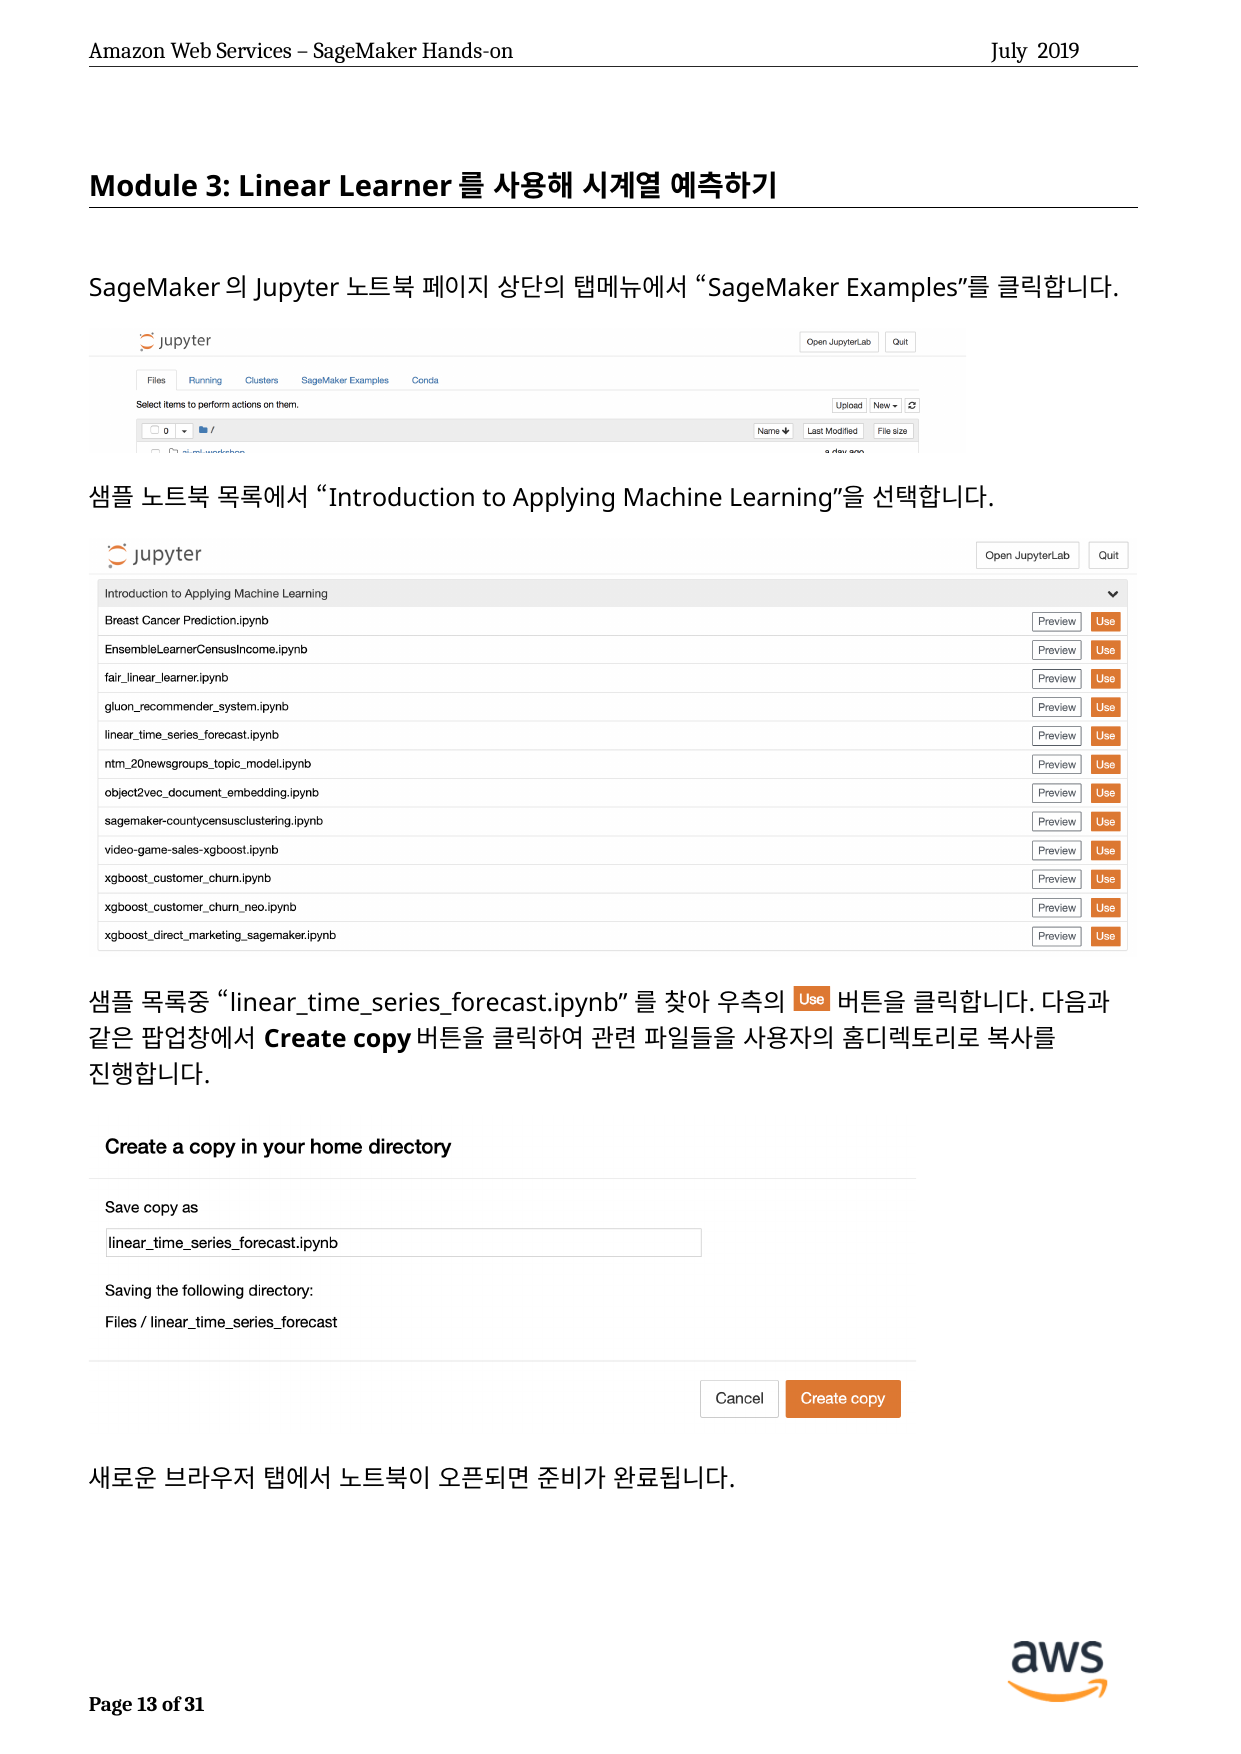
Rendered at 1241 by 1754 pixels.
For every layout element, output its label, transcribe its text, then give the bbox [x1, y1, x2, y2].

picture [88, 538, 1137, 957]
text 샘플 노트북 목록에서 “Introduction to Applying Machine Learning”을 선택합니다. [89, 477, 1138, 514]
picture [793, 986, 831, 1011]
subtitle Module 3: Linear Learner를 사용해 시계열 예측하기 [89, 162, 1138, 207]
text 샘플 목록중 “linear_time_series_forecast.ipynb” 를 찾아 우측의 버튼을 클릭합니다. 다음과 같은 팝업창에서 Create copy버튼을 클릭하여 관련 파일들을 사용자의 홈디렉토리로 복사를 진행합니다. [89, 982, 1138, 1091]
text 새로운 브라우저 탭에서 노트북이 오픈되면 준비가 완료됩니다. [89, 1458, 1138, 1494]
picture [88, 1115, 917, 1434]
text SageMaker의 Jupyter 노트북 페이지 상단의 탭메뉴에서 “SageMaker Examples”를 클릭합니다. [89, 267, 1138, 303]
picture [88, 328, 967, 453]
picture [997, 1630, 1116, 1712]
